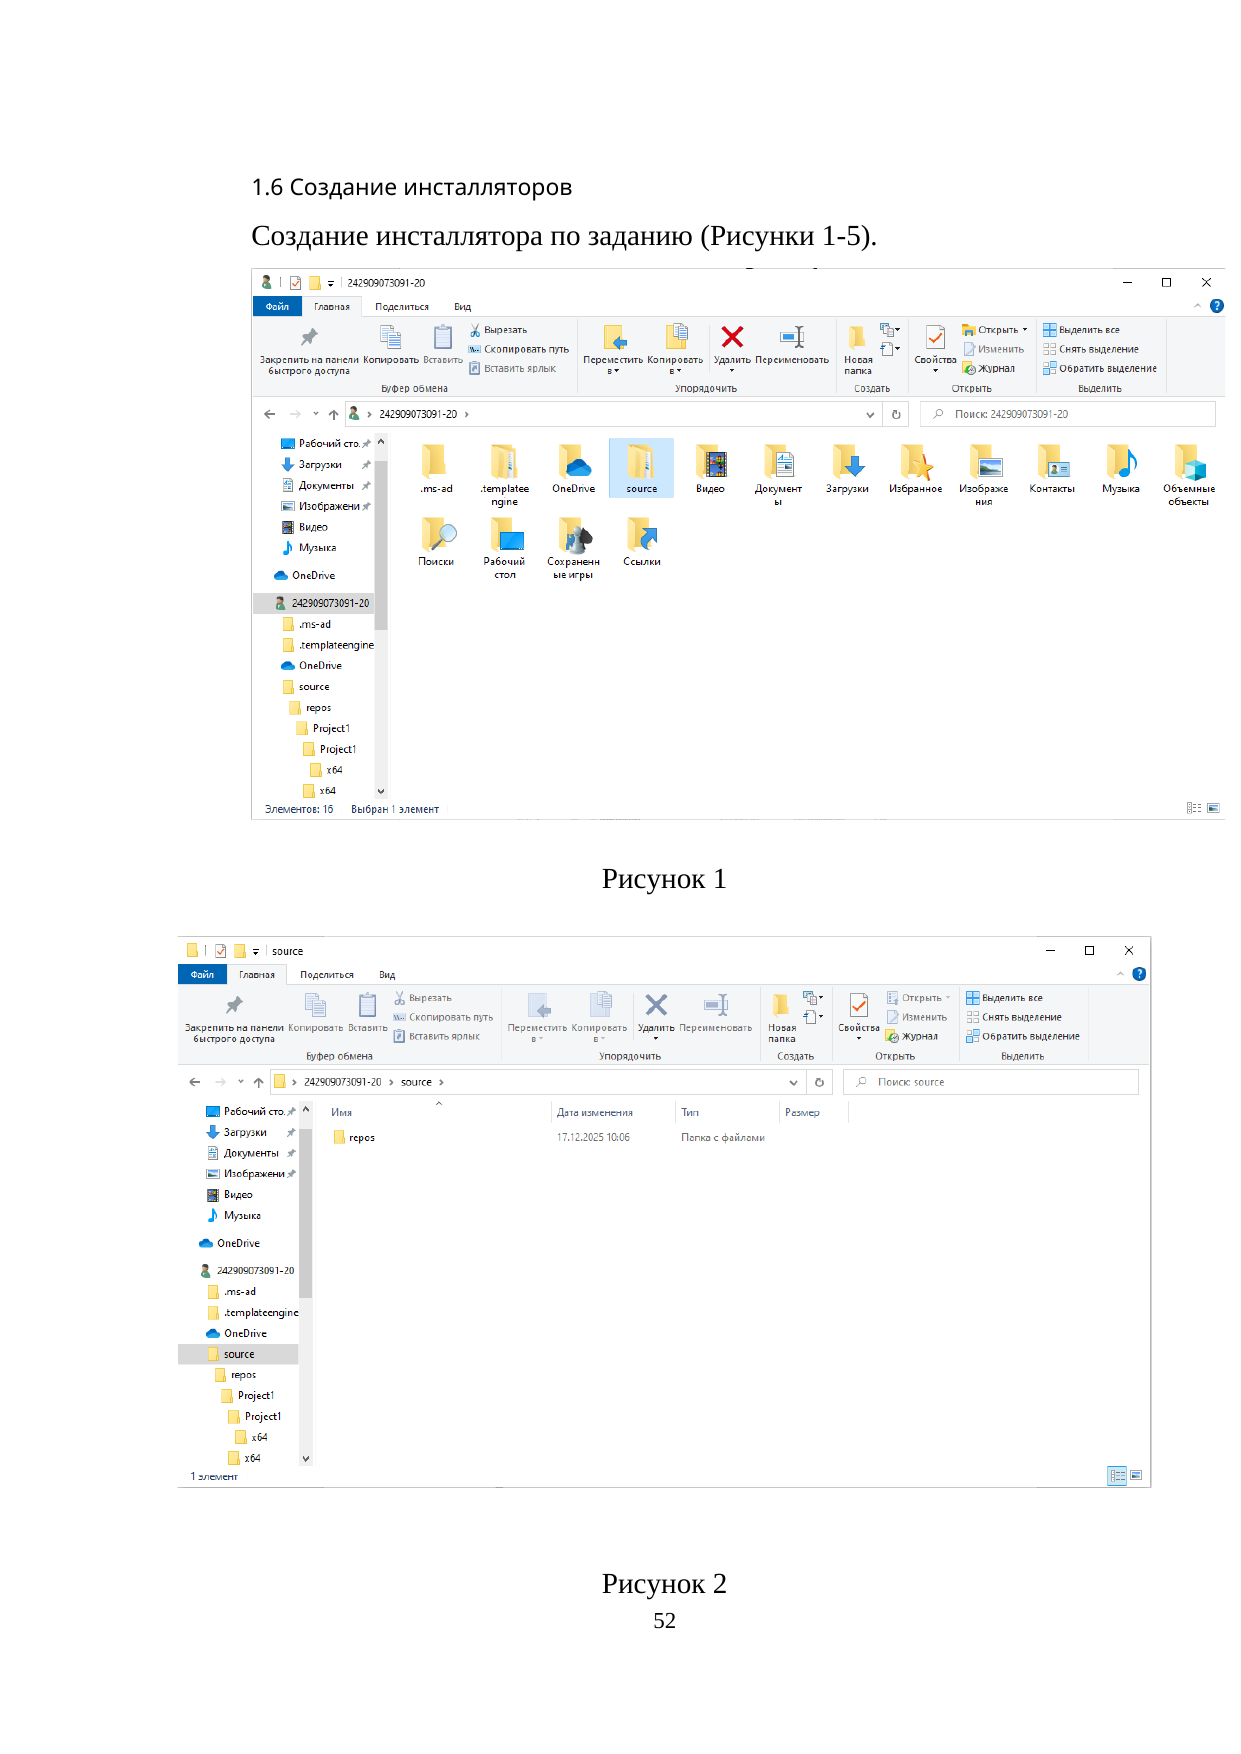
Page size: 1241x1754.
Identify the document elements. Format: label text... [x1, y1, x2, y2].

text Создание инсталлятора по заданию (Рисунки 1-5). [177, 218, 1152, 251]
text 1.6 Создание инсталляторов [177, 171, 1152, 202]
text Рисунок 1 [177, 862, 1152, 895]
picture [251, 268, 1226, 820]
picture [177, 936, 1152, 1488]
